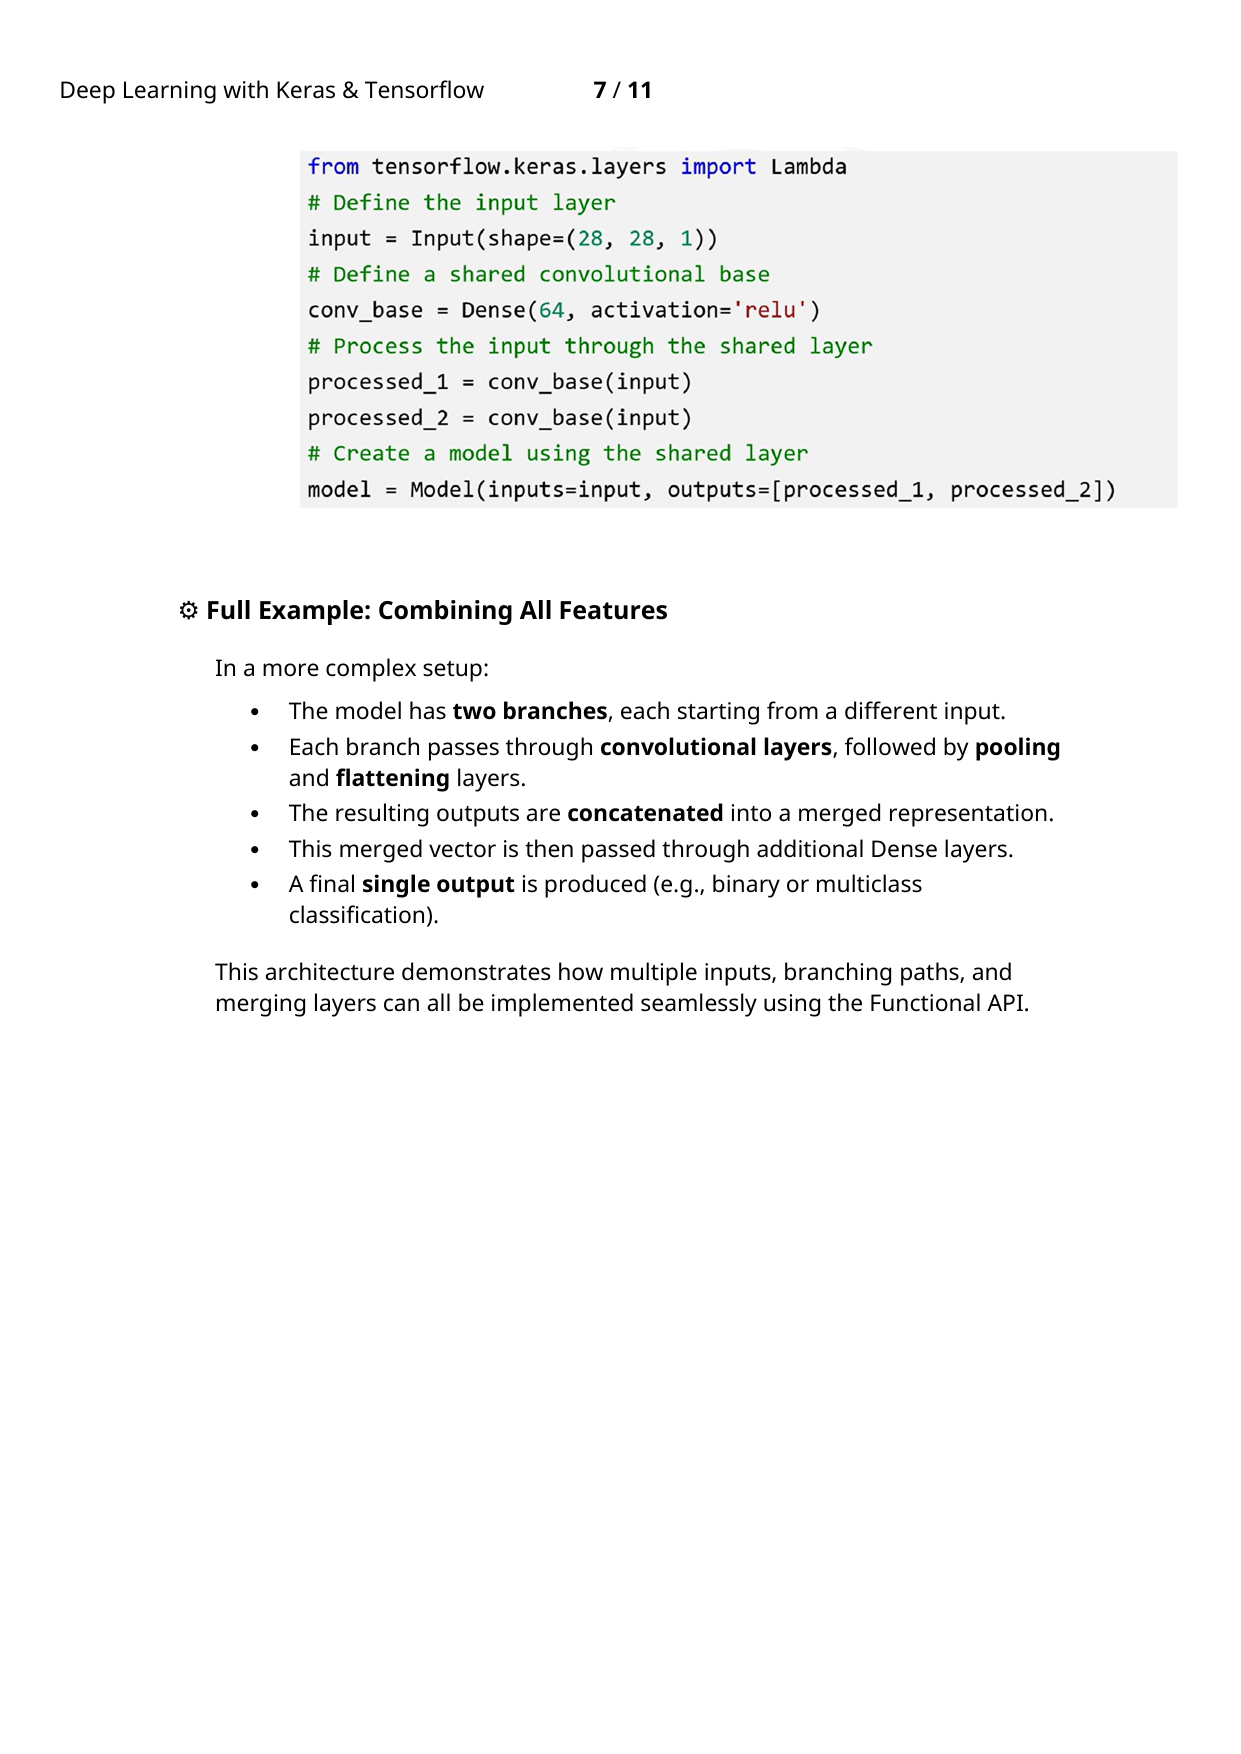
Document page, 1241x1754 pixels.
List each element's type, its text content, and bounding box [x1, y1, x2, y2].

list The model has two branches, each starting from a different input. [251, 695, 1063, 726]
picture [295, 147, 1182, 512]
list This merged vector is then passed through additional Dense layers. [251, 833, 1063, 864]
list The resulting outputs are concatenated into a merged representation. [251, 797, 1063, 828]
list A final single output is produced (e.g., binary or multiclass classification). [251, 868, 1063, 931]
text This architecture demonstrates how multiple inputs, branching paths, and merging layers can all be implemented seamlessly using the Functional API. [215, 956, 1063, 1018]
list Each branch passes through convolutional layers, followed by pooling and flattening layers. [251, 731, 1063, 793]
text In a more complex setup: [215, 651, 1063, 683]
subtitle ⚙️ Full Example: Combining All Features [177, 592, 1063, 626]
